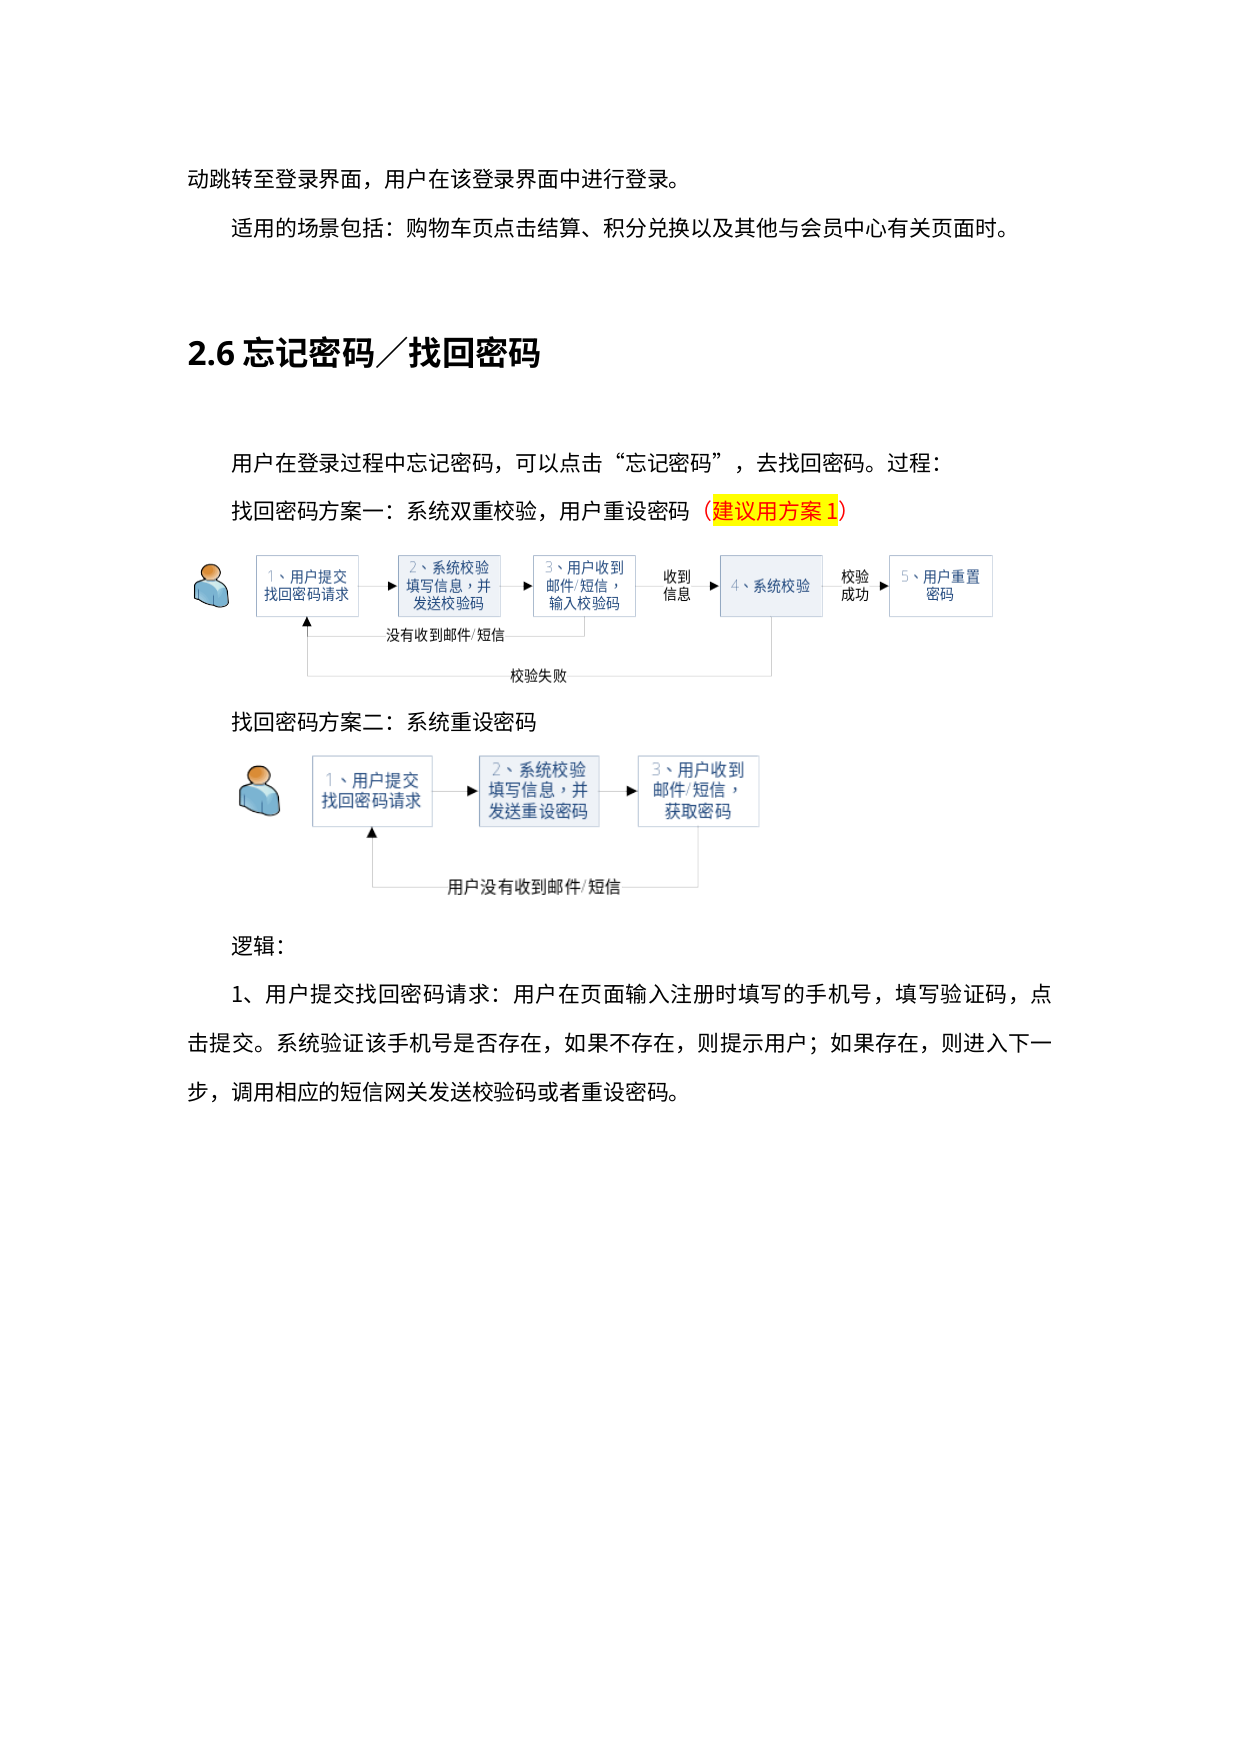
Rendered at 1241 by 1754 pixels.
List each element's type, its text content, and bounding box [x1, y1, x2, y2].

text 用户在登录过程中忘记密码，可以点击“忘记密码”，去找回密码。过程： [187, 446, 1053, 478]
text 找回密码方案二：系统重设密码 [187, 705, 1053, 737]
text 适用的场景包括：购物车页点击结算、积分兑换以及其他与会员中心有关页面时。 [187, 210, 1053, 243]
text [187, 162, 1053, 194]
subtitle 2.6忘记密码／找回密码 [187, 318, 1053, 383]
text 找回密码方案一：系统双重校验，用户重设密码（建议用方案1） [838, 494, 1053, 526]
text 找回密码方案一：系统双重校验，用户重设密码（建议用方案1） [187, 494, 713, 526]
text 逻辑： [187, 928, 1053, 961]
list 用户提交找回密码请求：用户在页面输入注册时填写的手机号，填写验证码，点击提交。系统验证该手机号是否存在，如果不存在，则提示用户；如果存在，则进入下一步，调用相应的短信网关发送校验码或者重设密码。 [187, 977, 1053, 1107]
